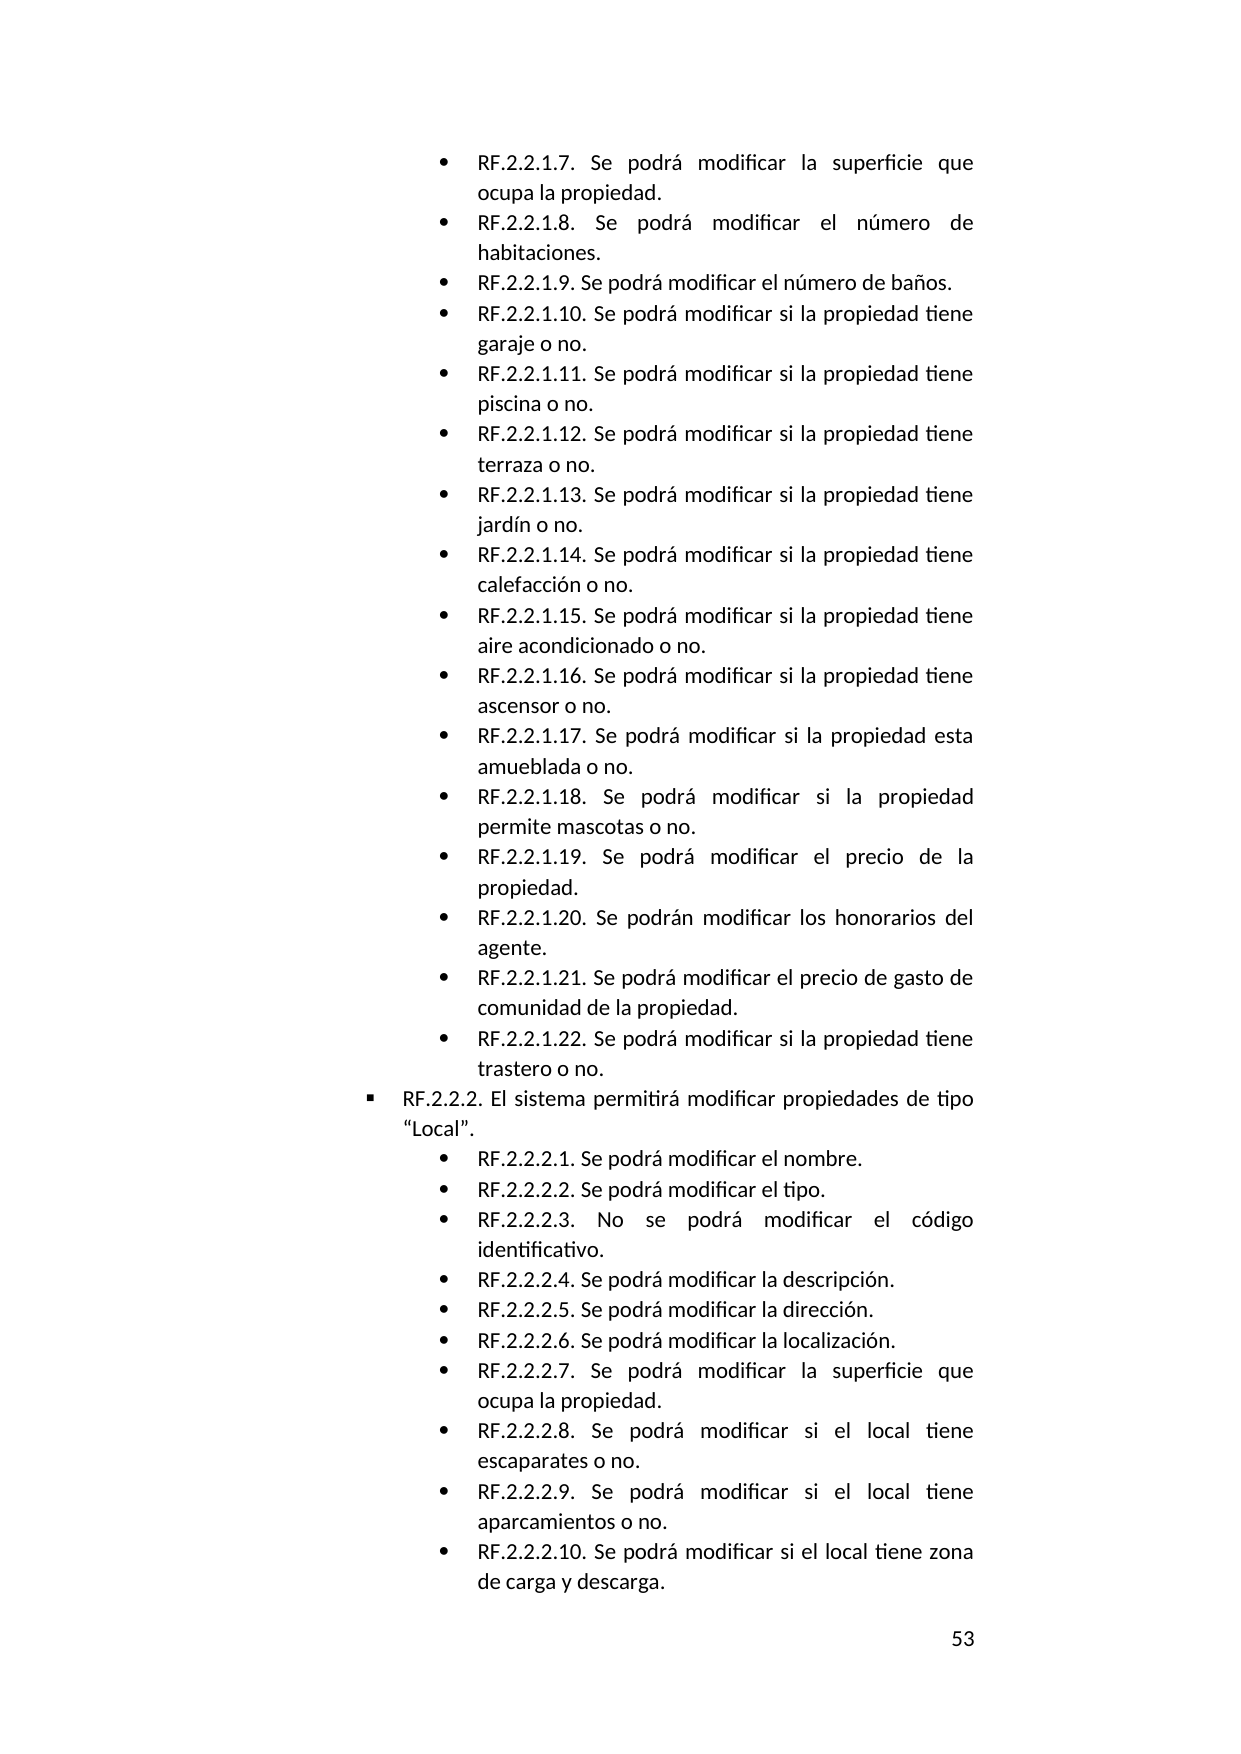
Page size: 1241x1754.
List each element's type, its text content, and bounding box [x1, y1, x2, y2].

list RF.2.2.2.7. Se podrá modificar la superficie que ocupa la propiedad. [440, 1356, 974, 1414]
list RF.2.2.1.9. Se podrá modificar el número de baños. [440, 268, 974, 297]
list RF.2.2.2.1. Se podrá modificar el nombre. [440, 1144, 974, 1173]
list RF.2.2.1.10. Se podrá modificar si la propiedad tiene garaje o no. [440, 299, 974, 357]
list RF.2.2.1.17. Se podrá modificar si la propiedad esta amueblada o no. [440, 722, 974, 780]
list RF.2.2.2.2. Se podrá modificar el tipo. [440, 1175, 974, 1203]
list RF.2.2.1.11. Se podrá modificar si la propiedad tiene piscina o no. [440, 359, 974, 417]
list RF.2.2.1.19. Se podrá modificar el precio de la propiedad. [440, 842, 974, 901]
list RF.2.2.2.3. No se podrá modificar el código identificativo. [440, 1205, 974, 1263]
list RF.2.2.1.21. Se podrá modificar el precio de gasto de comunidad de la propiedad. [440, 963, 974, 1022]
list RF.2.2.1.7. Se podrá modificar la superficie que ocupa la propiedad. [440, 148, 974, 206]
list RF.2.2.2.9. Se podrá modificar si el local tiene aparcamientos o no. [440, 1477, 974, 1535]
list RF.2.2.1.15. Se podrá modificar si la propiedad tiene aire acondicionado o no. [440, 601, 974, 659]
list RF.2.2.2.8. Se podrá modificar si el local tiene escaparates o no. [440, 1416, 974, 1475]
list RF.2.2.1.12. Se podrá modificar si la propiedad tiene terraza o no. [440, 419, 974, 478]
list RF.2.2.1.22. Se podrá modificar si la propiedad tiene trastero o no. [440, 1024, 974, 1082]
list RF.2.2.1.13. Se podrá modificar si la propiedad tiene jardín o no. [440, 480, 974, 538]
list RF.2.2.1.20. Se podrán modificar los honorarios del agente. [440, 903, 974, 961]
list RF.2.2.1.14. Se podrá modificar si la propiedad tiene calefacción o no. [440, 540, 974, 599]
list RF.2.2.1.8. Se podrá modificar el número de habitaciones. [440, 208, 974, 266]
list RF.2.2.2. El sistema permitirá modificar propiedades de tipo “Local”. [365, 1084, 974, 1142]
list RF.2.2.2.10. Se podrá modificar si el local tiene zona de carga y descarga. [440, 1537, 974, 1596]
list RF.2.2.2.6. Se podrá modificar la localización. [440, 1326, 974, 1354]
list RF.2.2.2.4. Se podrá modificar la descripción. [440, 1265, 974, 1293]
list RF.2.2.1.16. Se podrá modificar si la propiedad tiene ascensor o no. [440, 661, 974, 719]
list RF.2.2.1.18. Se podrá modificar si la propiedad permite mascotas o no. [440, 782, 974, 840]
list RF.2.2.2.5. Se podrá modificar la dirección. [440, 1296, 974, 1324]
